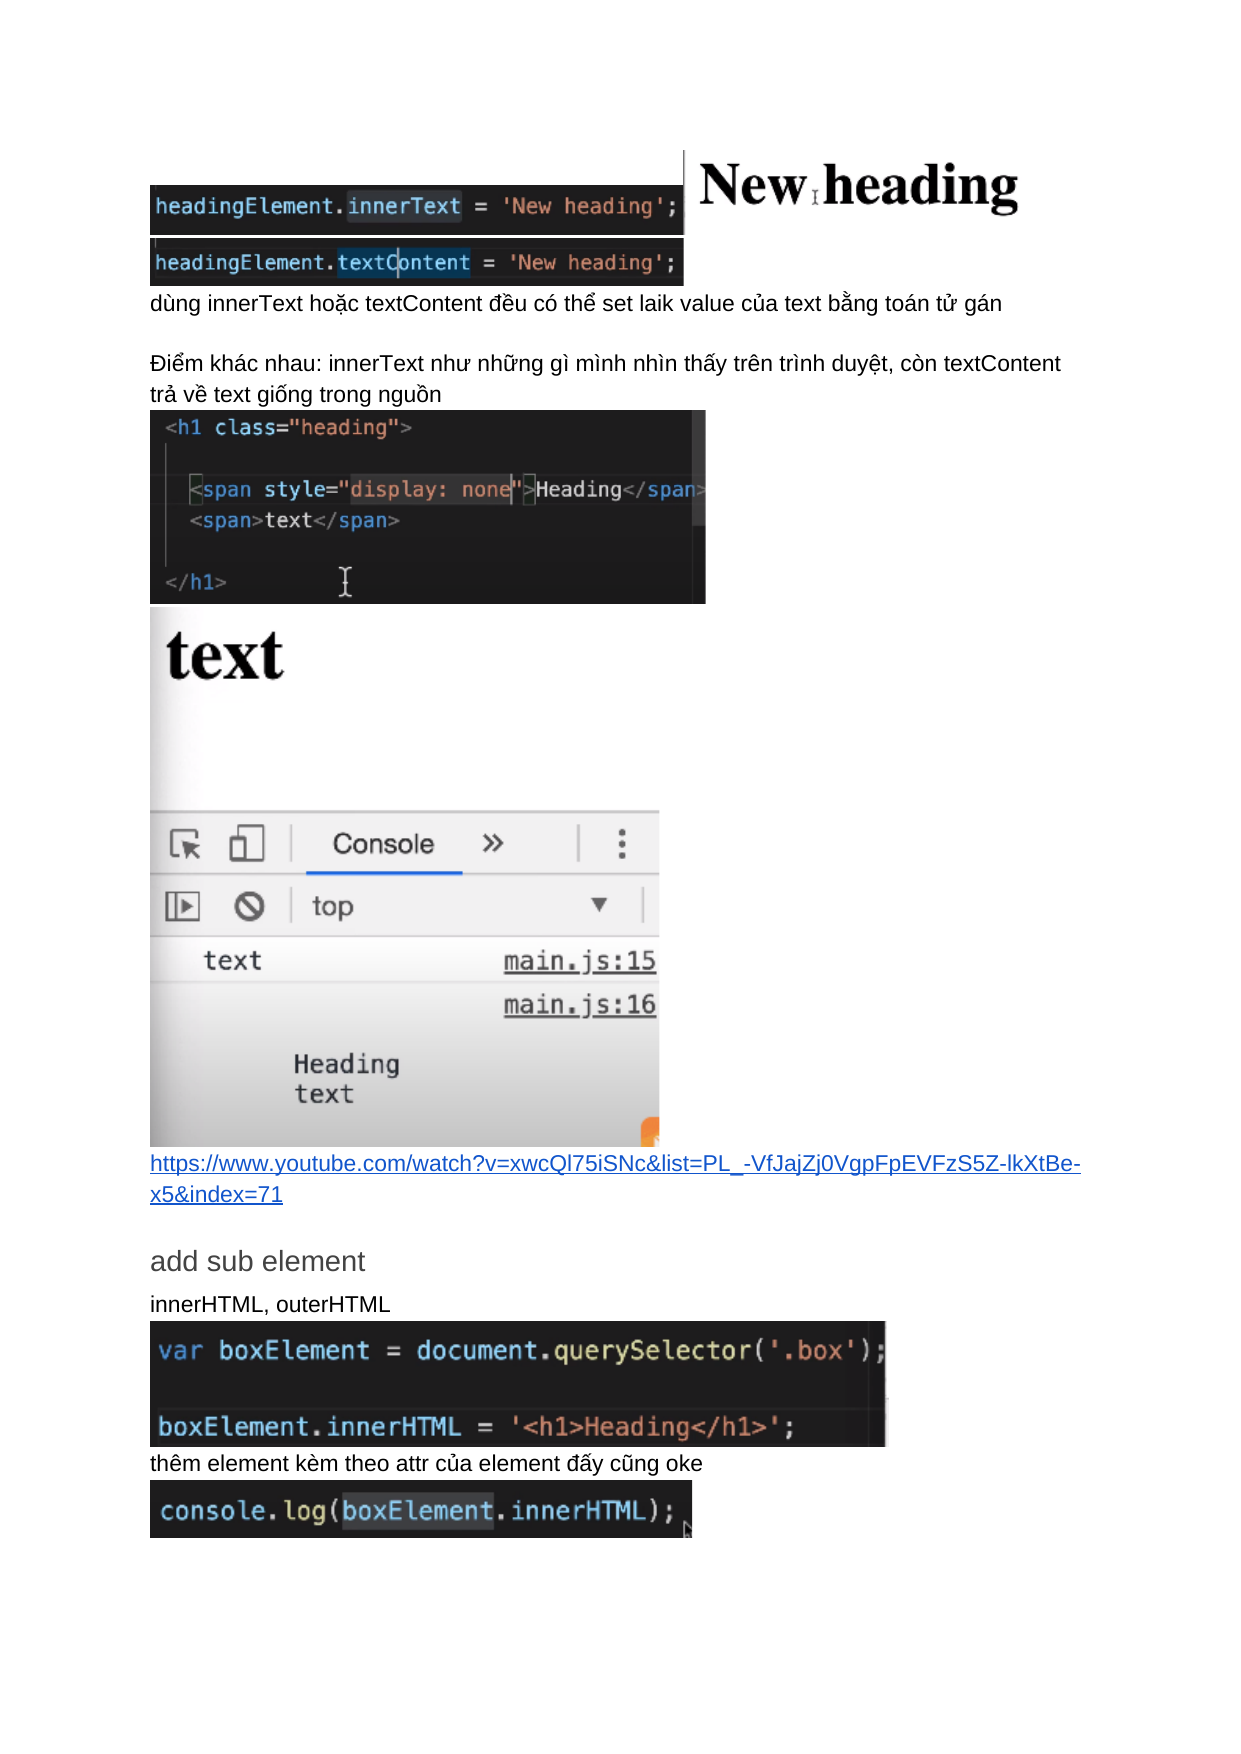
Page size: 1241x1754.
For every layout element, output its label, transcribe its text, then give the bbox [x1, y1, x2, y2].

text innerHTML, outerHTML [150, 1291, 1090, 1317]
picture [150, 238, 684, 286]
picture [150, 607, 660, 1147]
text Điểm khác nhau: innerText như những gì mình nhìn thấy trên trình duyệt, còn textContent trả về text giống trong nguồn [150, 350, 1090, 407]
picture [150, 1321, 889, 1447]
text dùng innerText hoặc textContent đều có thể set laik value của text bằng toán tử gán [150, 290, 1090, 316]
text https://www.youtube.com/watch?v=xwcQl75iSNc&list=PL_-VfJajZj0VgpFpEVFzS5Z-lkXtBe-x5&index=71 [150, 1150, 1090, 1207]
picture [150, 410, 706, 604]
picture [150, 150, 1074, 235]
picture [150, 1480, 693, 1538]
subtitle add sub element [150, 1244, 1090, 1278]
text thêm element kèm theo attr của element đấy cũng oke [150, 1450, 1090, 1476]
